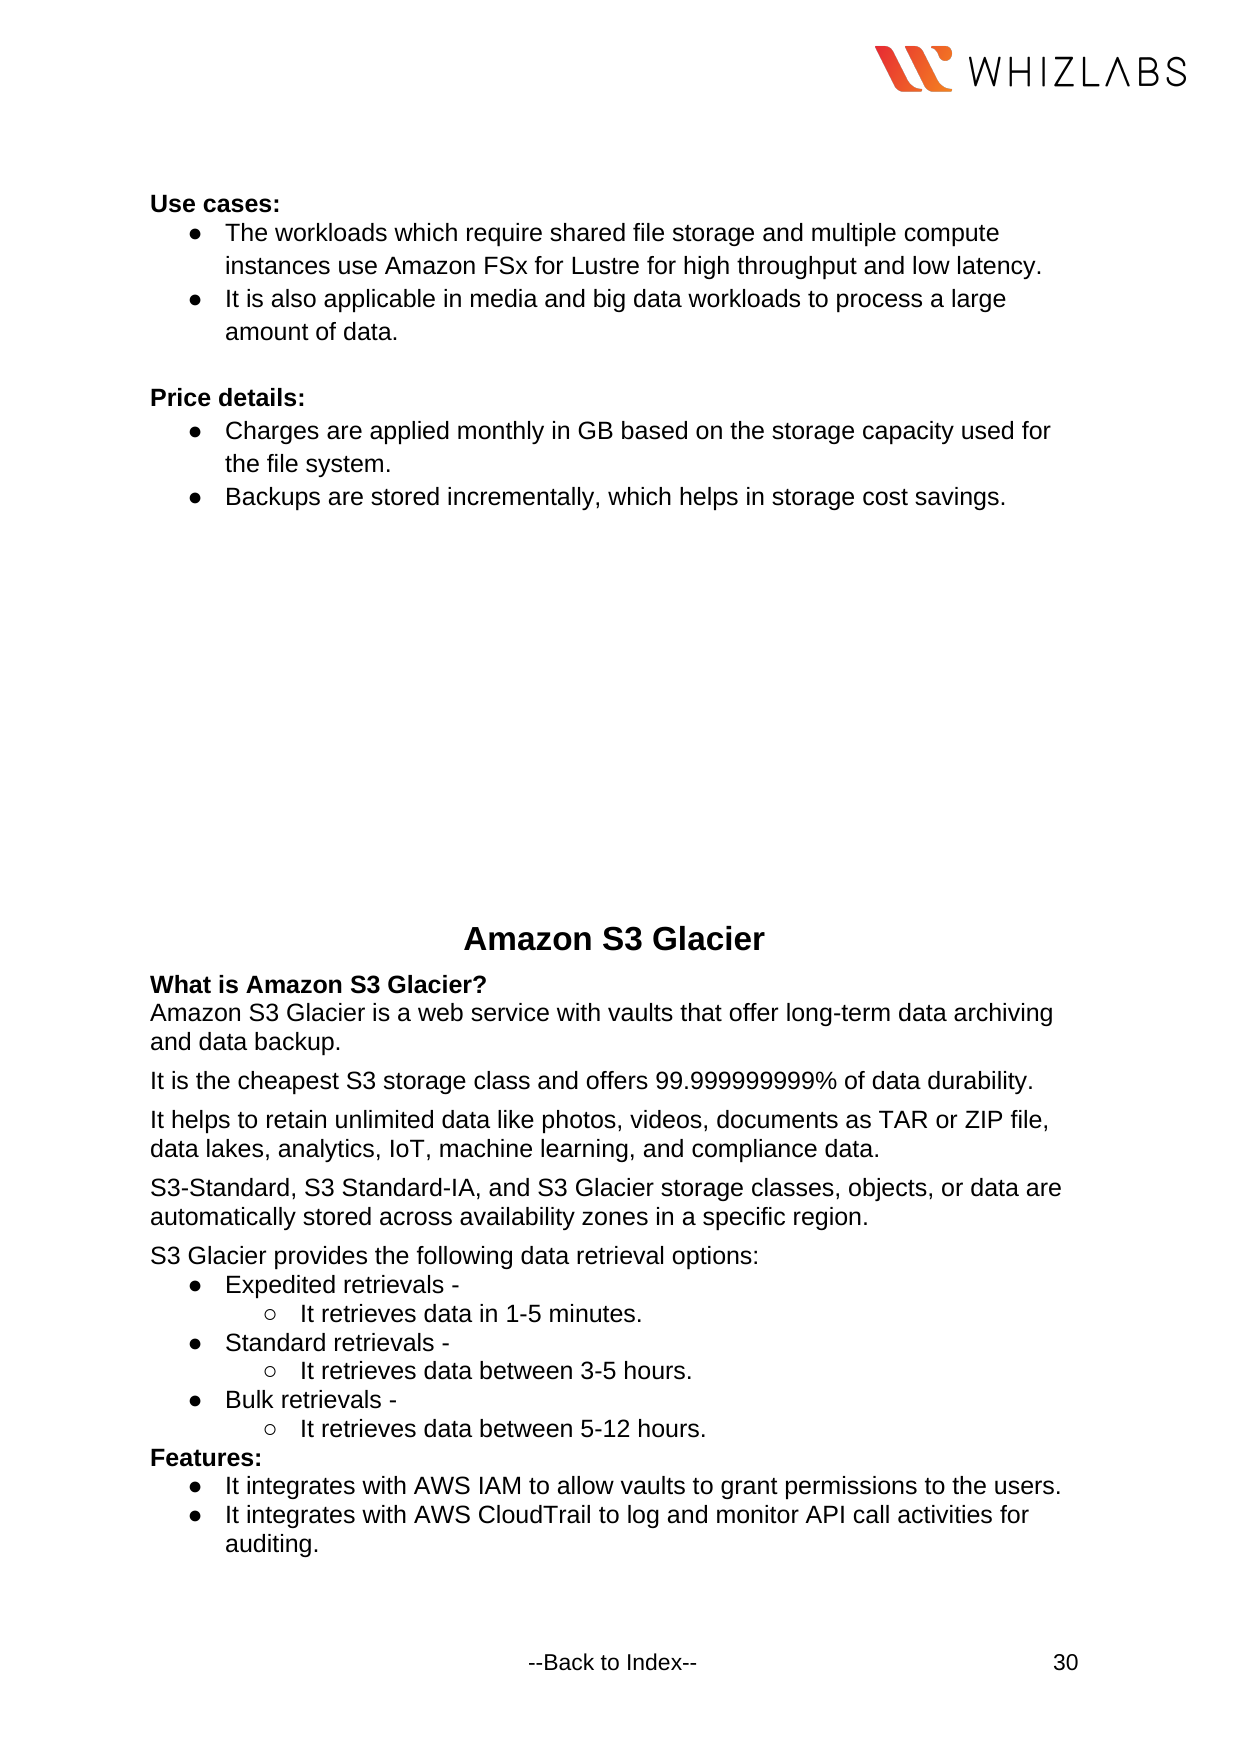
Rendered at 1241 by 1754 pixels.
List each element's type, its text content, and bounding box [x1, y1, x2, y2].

text S3-Standard, S3 Standard-IA, and S3 Glacier storage classes, objects, or data are automatically stored across availability zones in a specific region. [150, 1173, 1078, 1231]
list Expedited retrievals - [187, 1270, 1078, 1299]
list Bulk retrievals - [187, 1385, 1078, 1414]
text Amazon S3 Glacier is a web service with vaults that offer long-term data archiving and data backup. [150, 998, 1078, 1056]
text Use cases: [150, 189, 1078, 218]
picture [868, 37, 1191, 99]
list The workloads which require shared file storage and multiple compute instances use Amazon FSx for Lustre for high throughput and low latency. [187, 218, 1078, 280]
list Backups are stored incrementally, which helps in storage cost savings. [187, 482, 1078, 511]
list It integrates with AWS IAM to allow vaults to grant permissions to the users. [187, 1471, 1078, 1500]
text Features: [150, 1442, 1078, 1471]
list It is also applicable in media and big data workloads to process a large amount of data. [187, 284, 1078, 346]
list Charges are applied monthly in GB based on the storage capacity used for the file system. [187, 416, 1078, 478]
list It retrieves data between 3-5 hours. [262, 1356, 1078, 1385]
text It helps to retain unlimited data like photos, videos, documents as TAR or ZIP file, data lakes, analytics, IoT, machine learning, and compliance data. [150, 1105, 1078, 1163]
text S3 Glacier provides the following data retrieval options: [150, 1241, 1078, 1270]
list It retrieves data between 5-12 hours. [262, 1414, 1078, 1442]
subtitle Amazon S3 Glacier [150, 919, 1078, 957]
list It retrieves data in 1-5 minutes. [262, 1299, 1078, 1327]
list It integrates with AWS CloudTrail to log and monitor API call activities for auditing. [187, 1500, 1078, 1557]
text What is Amazon S3 Glacier? [150, 969, 1078, 998]
text Price details: [150, 383, 1078, 412]
text It is the cheapest S3 storage class and offers 99.999999999% of data durability. [150, 1066, 1078, 1095]
list Standard retrievals - [187, 1327, 1078, 1356]
